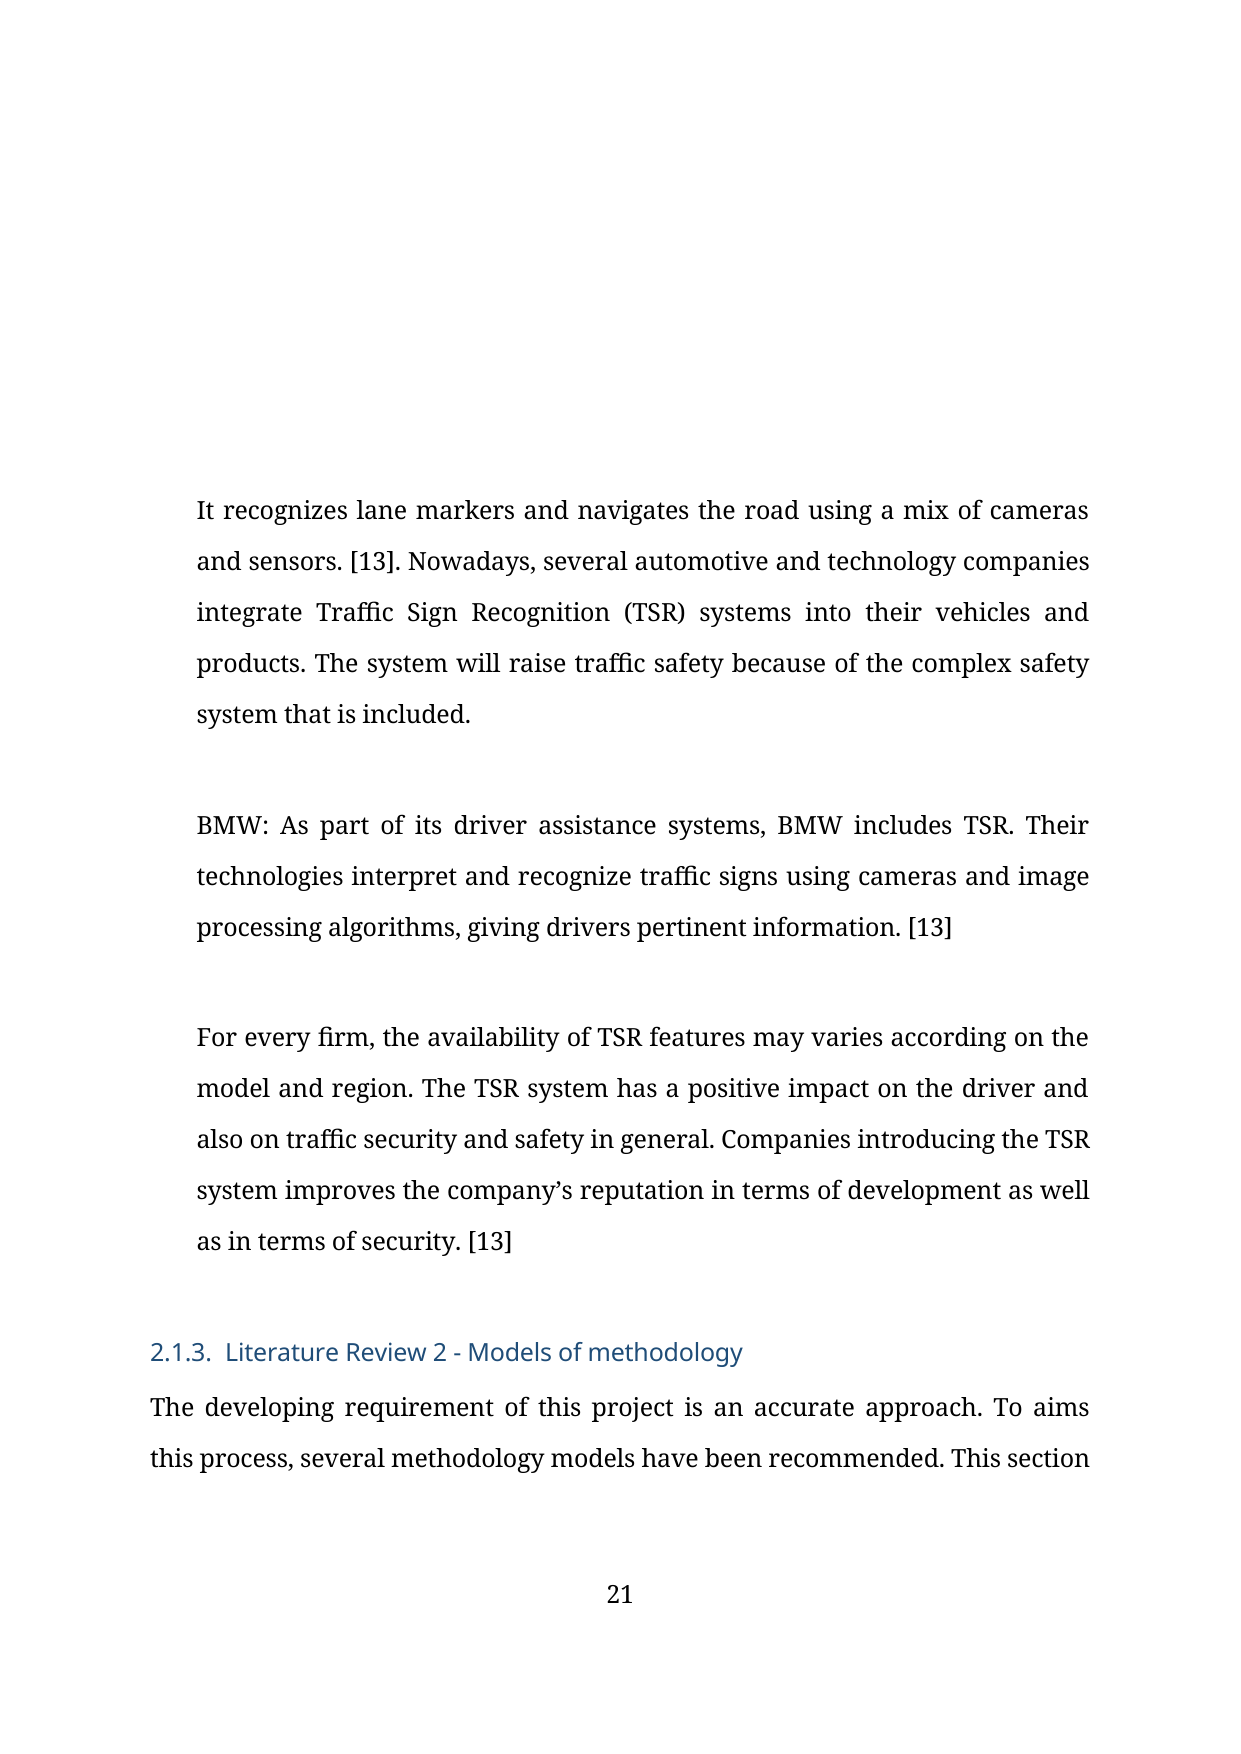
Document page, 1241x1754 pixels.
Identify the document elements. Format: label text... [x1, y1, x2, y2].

subtitle Literature Review 2 - Models of methodology [150, 1334, 1090, 1368]
text It recognizes lane markers and navigates the road using a mix of cameras and sensors. [13]. Nowadays, several automotive and technology companies integrate Traffic Sign Recognition (TSR) systems into their vehicles and products. The system will raise traffic safety because of the complex safety system that is included. [196, 493, 1090, 731]
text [150, 1389, 1090, 1475]
text BMW: As part of its driver assistance systems, BMW includes TSR. Their technologies interpret and recognize traffic signs using cameras and image processing algorithms, giving drivers pertinent information. [13] [196, 807, 1090, 943]
text For every firm, the availability of TSR features may varies according on the model and region. The TSR system has a positive impact on the driver and also on traffic security and safety in general. Companies introducing the TSR system improves the company’s reputation in terms of development as well as in terms of security. [13] [196, 1020, 1090, 1258]
